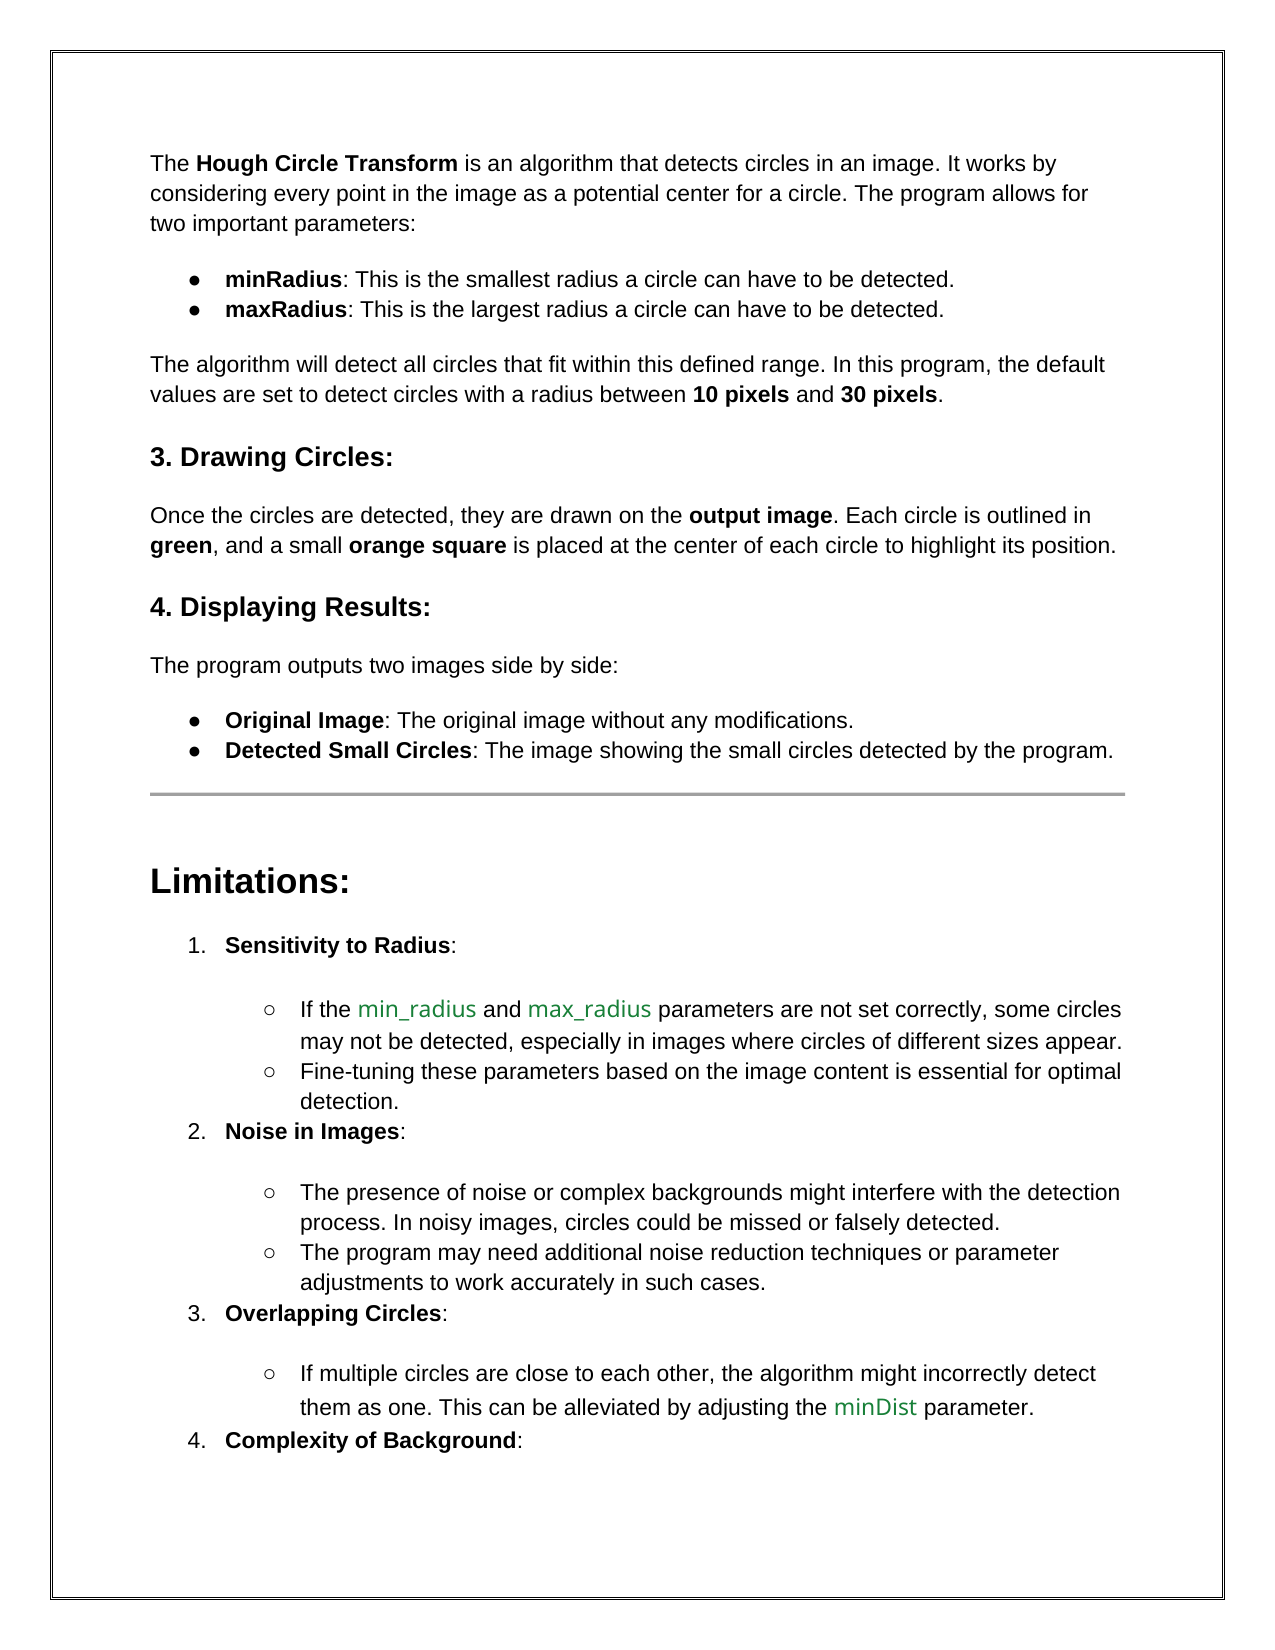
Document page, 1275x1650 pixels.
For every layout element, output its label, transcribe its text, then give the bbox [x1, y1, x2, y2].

list Fine-tuning these parameters based on the image content is essential for optimal detection. [262, 1058, 1125, 1114]
text The program outputs two images side by side: [150, 652, 1125, 678]
list minRadius: This is the smallest radius a circle can have to be detected. [187, 266, 1125, 292]
text Once the circles are detected, they are drawn on the output image. Each circle is outlined in green, and a small orange square is placed at the center of each circle to highlight its position. [150, 502, 1125, 558]
list Noise in Images: [187, 1118, 1125, 1175]
list Original Image: The original image without any modifications. [187, 707, 1125, 734]
text The Hough Circle Transform is an algorithm that detects circles in an image. It works by considering every point in the image as a potential center for a circle. The program allows for two important parameters: [150, 150, 1125, 237]
subtitle 3. Drawing Circles: [150, 441, 1125, 472]
list Detected Small Circles: The image showing the small circles detected by the program. [187, 737, 1125, 764]
subtitle 4. Displaying Results: [150, 591, 1125, 622]
list Sensitivity to Radius: [187, 932, 1125, 989]
list If the min_radius and max_radius parameters are not set correctly, some circles may not be detected, especially in images where circles of different sizes appear. [262, 993, 1125, 1054]
subtitle Limitations: [150, 860, 1125, 901]
list If multiple circles are close to each other, the algorithm might incorrectly detect them as one. This can be alleviated by adjusting the minDist parameter. [262, 1360, 1125, 1422]
list maxRadius: This is the largest radius a circle can have to be detected. [187, 296, 1125, 322]
list The presence of noise or complex backgrounds might interfere with the detection process. In noisy images, circles could be missed or falsely detected. [262, 1179, 1125, 1235]
list Complexity of Background: [187, 1427, 1125, 1483]
list The program may need additional noise reduction techniques or parameter adjustments to work accurately in such cases. [262, 1239, 1125, 1296]
text The algorithm will detect all circles that fit within this defined range. In this program, the default values are set to detect circles with a radius between 10 pixels and 30 pixels. [150, 351, 1125, 408]
list Overlapping Circles: [187, 1299, 1125, 1356]
